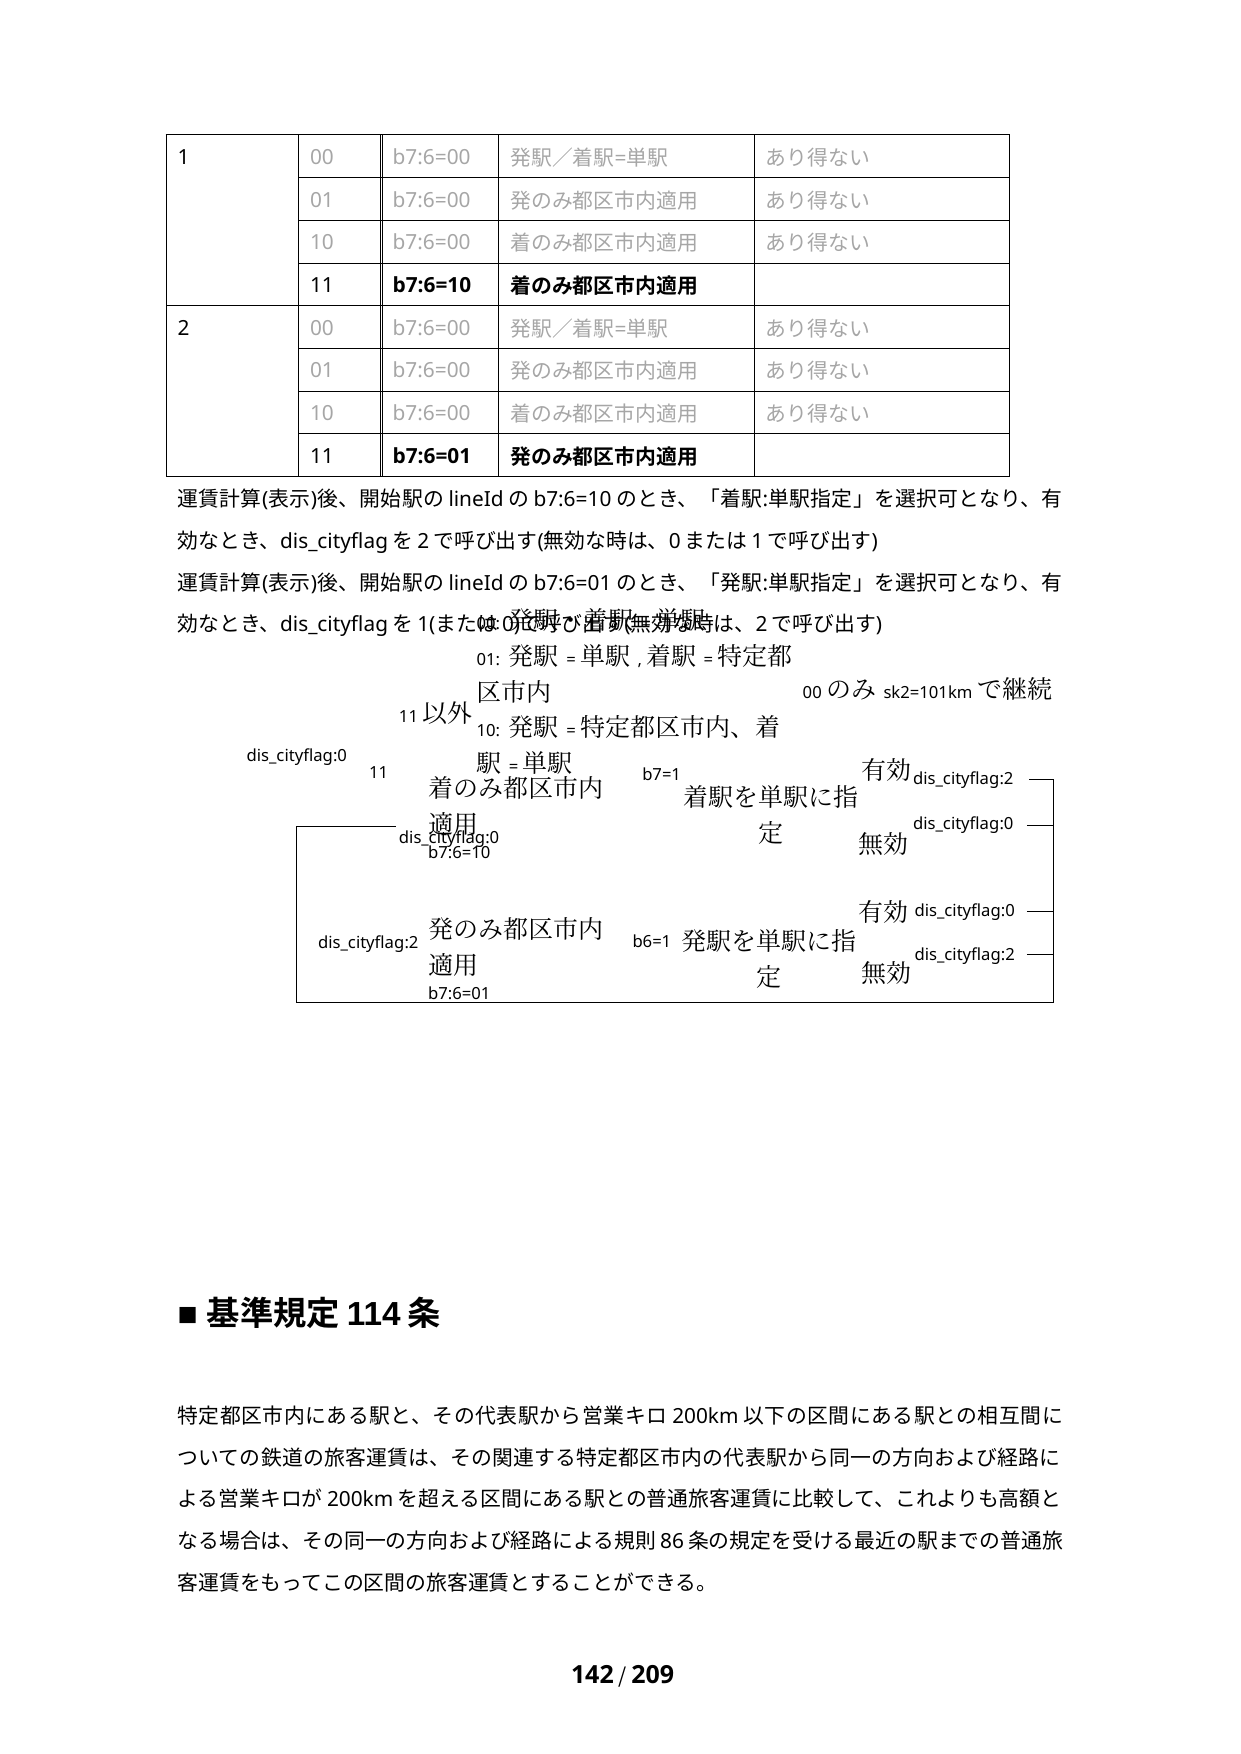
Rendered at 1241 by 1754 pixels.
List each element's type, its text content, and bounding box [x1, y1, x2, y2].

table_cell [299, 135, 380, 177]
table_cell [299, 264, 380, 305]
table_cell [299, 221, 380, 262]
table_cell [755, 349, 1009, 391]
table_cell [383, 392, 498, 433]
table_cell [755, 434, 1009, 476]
subtitle ■ 基準規定114条 [177, 1269, 1063, 1352]
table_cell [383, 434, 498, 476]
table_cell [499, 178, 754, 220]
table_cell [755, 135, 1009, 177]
text 運賃計算(表示)後、開始駅のlineIdのb7:6=10のとき、「着駅:単駅指定」を選択可となり、有効なとき、dis_cityflagを2で呼び出す(無効な時は、0または1で呼び出す) [177, 477, 1063, 560]
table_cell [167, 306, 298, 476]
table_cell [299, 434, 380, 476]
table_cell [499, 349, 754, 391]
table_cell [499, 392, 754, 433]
text 運賃計算(表示)後、開始駅のlineIdのb7:6=01のとき、「発駅:単駅指定」を選択可となり、有効なとき、dis_cityflagを1(または0)で呼び出す(無効な時は、2で呼び出す) [177, 560, 1063, 644]
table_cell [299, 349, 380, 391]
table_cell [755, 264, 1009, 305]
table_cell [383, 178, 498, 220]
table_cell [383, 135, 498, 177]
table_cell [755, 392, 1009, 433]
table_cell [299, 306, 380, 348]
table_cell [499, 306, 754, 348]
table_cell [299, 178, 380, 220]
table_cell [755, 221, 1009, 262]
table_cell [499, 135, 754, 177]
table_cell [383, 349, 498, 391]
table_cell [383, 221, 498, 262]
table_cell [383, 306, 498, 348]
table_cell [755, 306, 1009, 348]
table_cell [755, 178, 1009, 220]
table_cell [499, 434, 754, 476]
text 特定都区市内にある駅と、その代表駅から営業キロ200km以下の区間にある駅との相互間についての鉄道の旅客運賃は、その関連する特定都区市内の代表駅から同一の方向および経路による営業キロが200kmを超える区間にある駅との普通旅客運賃に比較して、これよりも高額となる場合は、その同一の方向および経路による規則86条の規定を受ける最近の駅までの普通旅客運賃をもってこの区間の旅客運賃とすることができる。 [177, 1394, 1063, 1602]
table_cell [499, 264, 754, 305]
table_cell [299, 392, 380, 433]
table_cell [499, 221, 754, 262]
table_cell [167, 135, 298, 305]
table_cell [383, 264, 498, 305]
